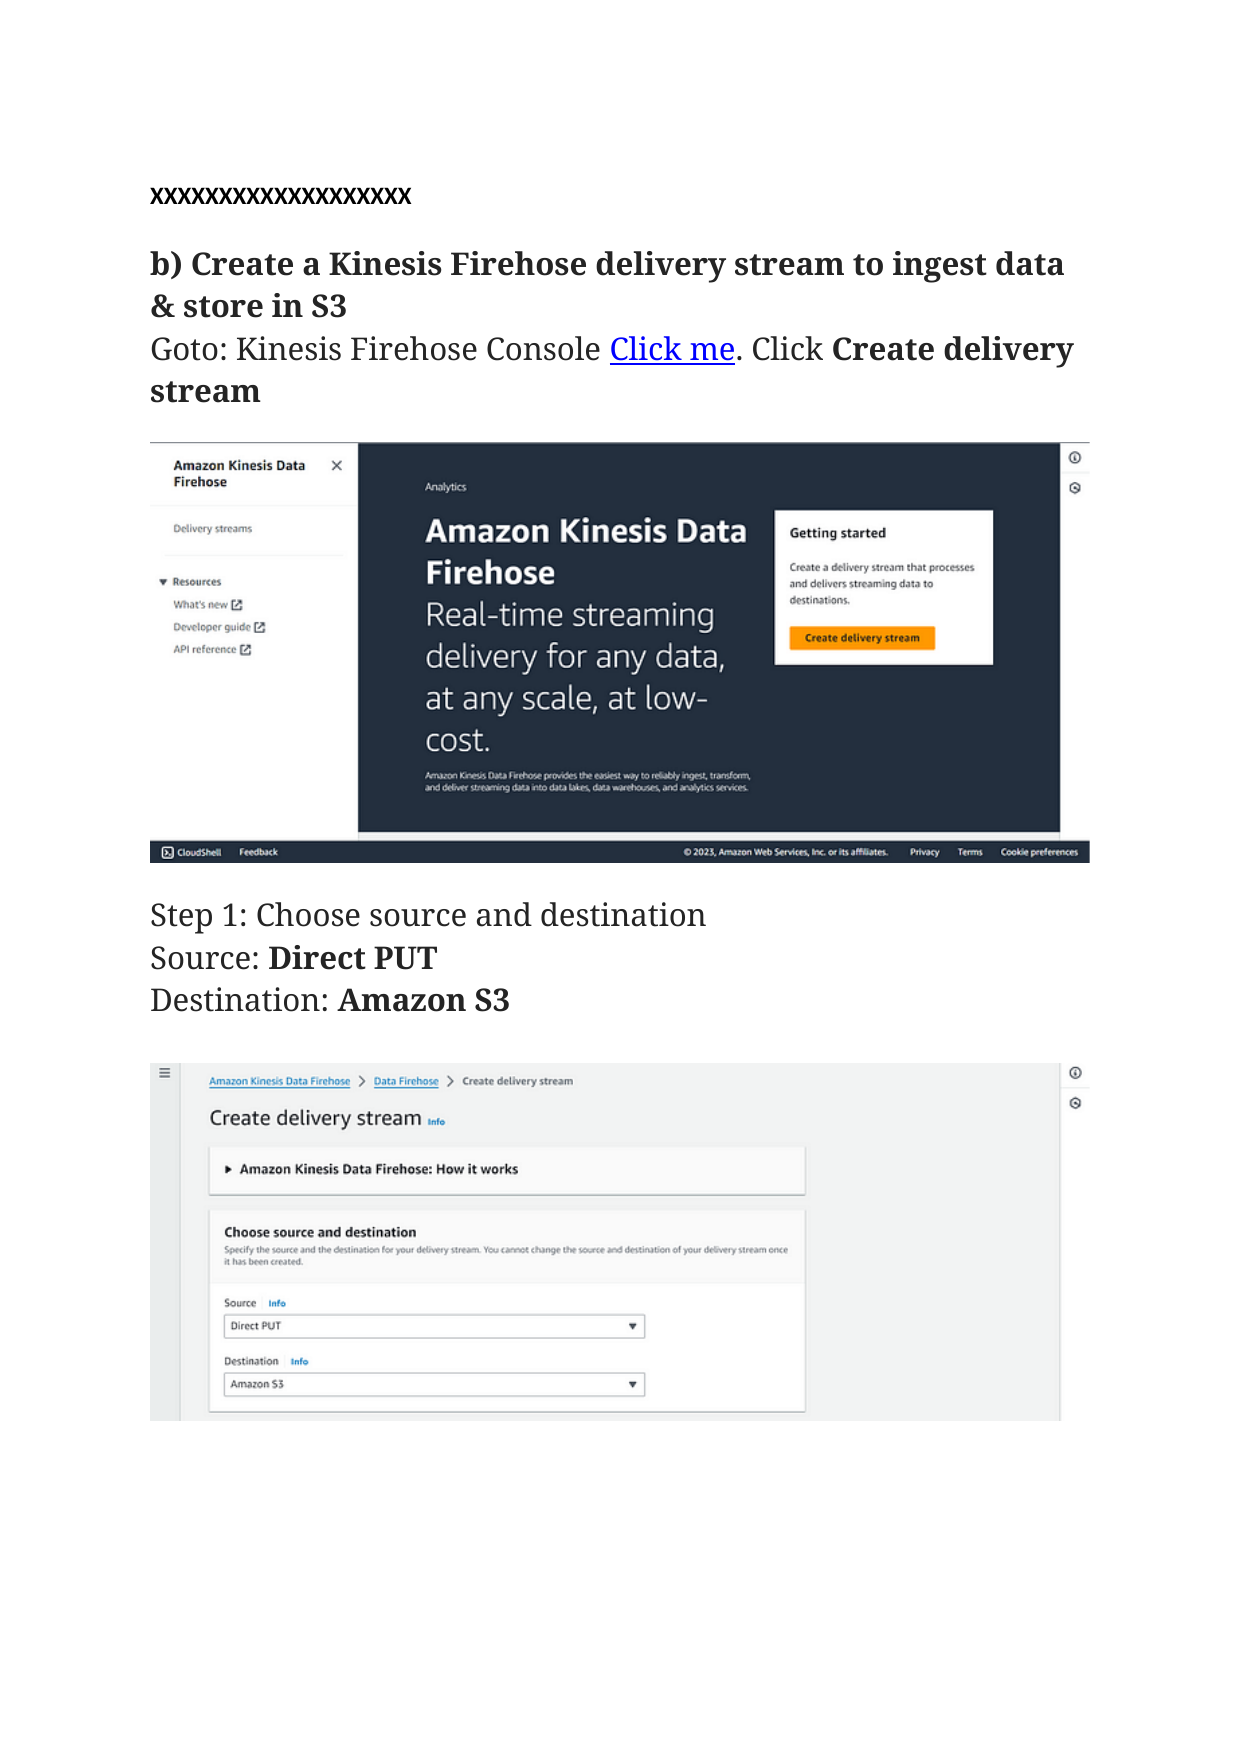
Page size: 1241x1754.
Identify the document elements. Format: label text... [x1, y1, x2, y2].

text XXXXXXXXXXXXXXXXXXX [150, 181, 1090, 211]
picture [150, 442, 1090, 863]
text Step 1: Choose source and destination Source: Direct PUT Destination: Amazon S3 [437, 893, 1090, 1021]
text b) Create a Kinesis Firehose delivery stream to ingest data & store in S3 Goto: Kinesis Firehose Console Click me. Click Create delivery stream [261, 242, 1090, 412]
picture [150, 1063, 1090, 1421]
